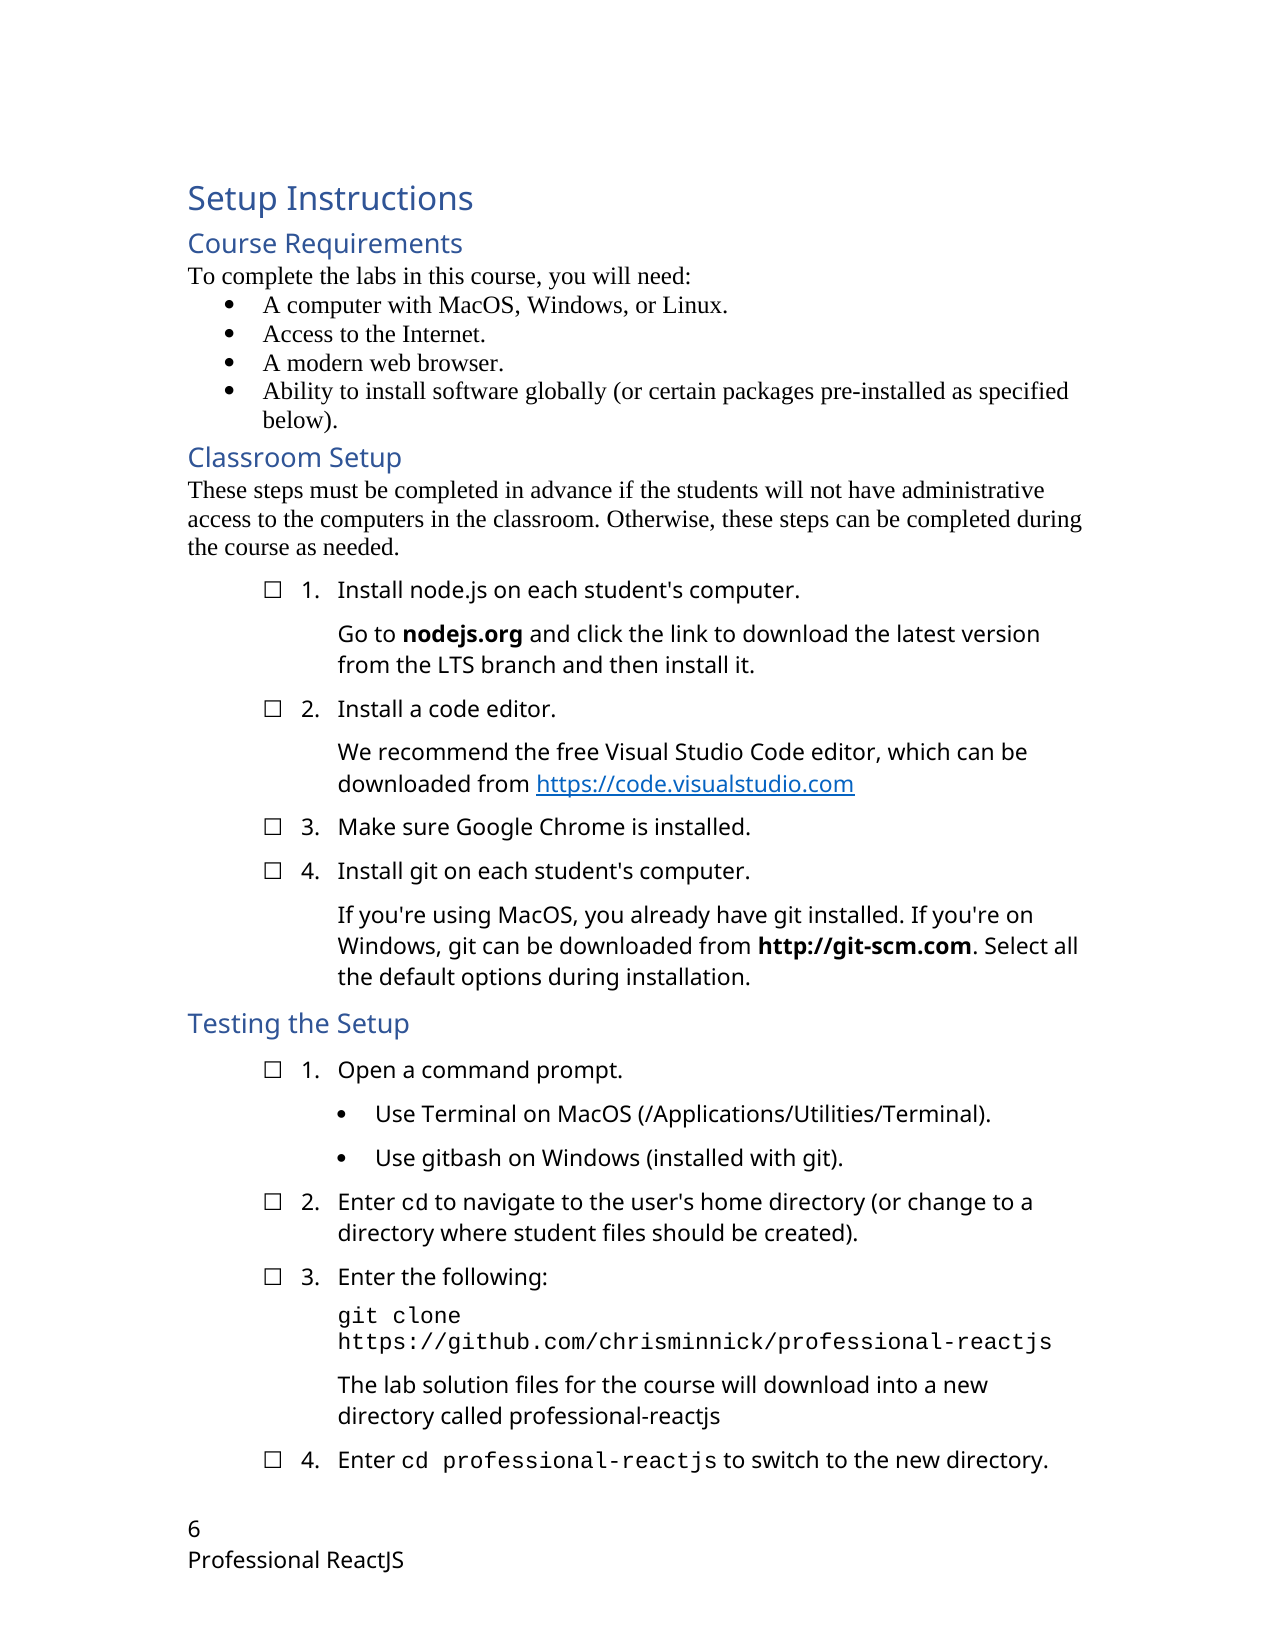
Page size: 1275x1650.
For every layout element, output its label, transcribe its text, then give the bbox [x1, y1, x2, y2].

list Use Terminal on MacOS (/Applications/Utilities/Terminal). [337, 1098, 1087, 1129]
text Enter the following: [262, 1261, 1087, 1292]
text To complete the labs in this course, you will need: [187, 261, 1087, 290]
text Install node.js on each student's computer. [262, 574, 1087, 605]
list Access to the Internet. [225, 319, 1087, 348]
list A computer with MacOS, Windows, or Linux. [225, 290, 1087, 319]
text Enter cd professional-reactjs to switch to the new directory. [262, 1444, 1087, 1475]
subtitle Testing the Setup [187, 1005, 1087, 1042]
text Enter cd to navigate to the user's home directory (or change to a directory where student files should be created). [262, 1186, 1087, 1248]
text Make sure Google Chrome is installed. [262, 811, 1087, 842]
text git clone https://github.com/chrisminnick/professional-reactjs [337, 1304, 1087, 1356]
list A modern web browser. [225, 348, 1087, 376]
list Use gitbash on Windows (installed with git). [337, 1142, 1087, 1173]
text If you're using MacOS, you already have git installed. If you're on Windows, git can be downloaded from http://git-scm.com. Select all the default options during installation. [337, 899, 1087, 992]
text Install git on each student's computer. [262, 855, 1087, 886]
text Go to nodejs.org and click the link to download the latest version from the LTS branch and then install it. [337, 617, 1087, 680]
list Open a command prompt. [262, 1054, 1087, 1086]
text We recommend the free Visual Studio Code editor, which can be downloaded from https://code.visualstudio.com [337, 736, 1087, 799]
subtitle Classroom Setup [187, 438, 1087, 475]
subtitle Course Requirements [187, 224, 1087, 261]
text The lab solution files for the course will download into a new directory called professional-reactjs [337, 1369, 1087, 1431]
text These steps must be completed in advance if the students will not have administrative access to the computers in the classroom. Otherwise, these steps can be completed during the course as needed. [187, 475, 1087, 561]
subtitle Setup Instructions [187, 175, 1087, 220]
list Ability to install software globally (or certain packages pre-installed as specified below). [225, 376, 1087, 434]
text Install a code editor. [262, 692, 1087, 724]
